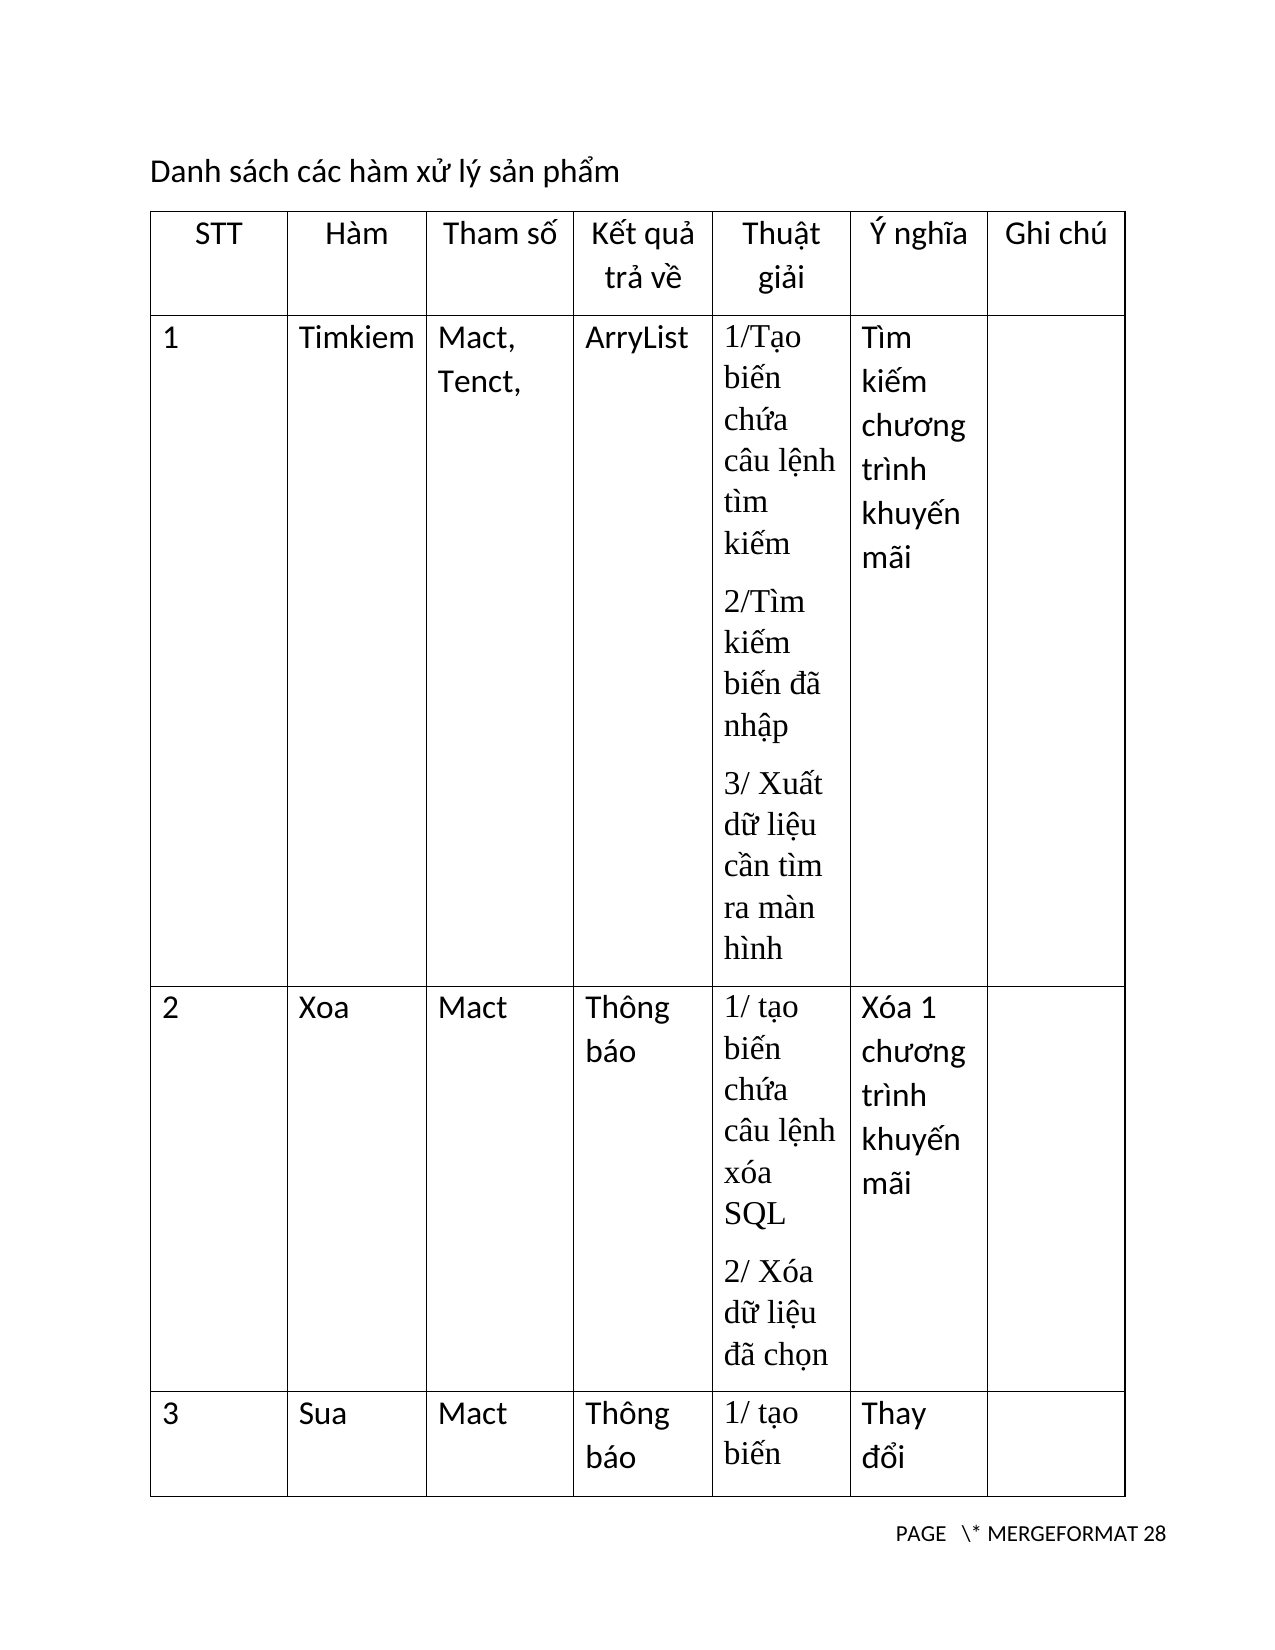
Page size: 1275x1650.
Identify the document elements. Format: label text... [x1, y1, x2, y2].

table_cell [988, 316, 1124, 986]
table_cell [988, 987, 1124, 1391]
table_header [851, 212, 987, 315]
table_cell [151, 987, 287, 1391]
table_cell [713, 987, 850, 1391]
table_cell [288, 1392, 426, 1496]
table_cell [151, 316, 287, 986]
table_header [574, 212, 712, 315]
text Danh sách các hàm xử lý sản phẩm [150, 150, 1167, 191]
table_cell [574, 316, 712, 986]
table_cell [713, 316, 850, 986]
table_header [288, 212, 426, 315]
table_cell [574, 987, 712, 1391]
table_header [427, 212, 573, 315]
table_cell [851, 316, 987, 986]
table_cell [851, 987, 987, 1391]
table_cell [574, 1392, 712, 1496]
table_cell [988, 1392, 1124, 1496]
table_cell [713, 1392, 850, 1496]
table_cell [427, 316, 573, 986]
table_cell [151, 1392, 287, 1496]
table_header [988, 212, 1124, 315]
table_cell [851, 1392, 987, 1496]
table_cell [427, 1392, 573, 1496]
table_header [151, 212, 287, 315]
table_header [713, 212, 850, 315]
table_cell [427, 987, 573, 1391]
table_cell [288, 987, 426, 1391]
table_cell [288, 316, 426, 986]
